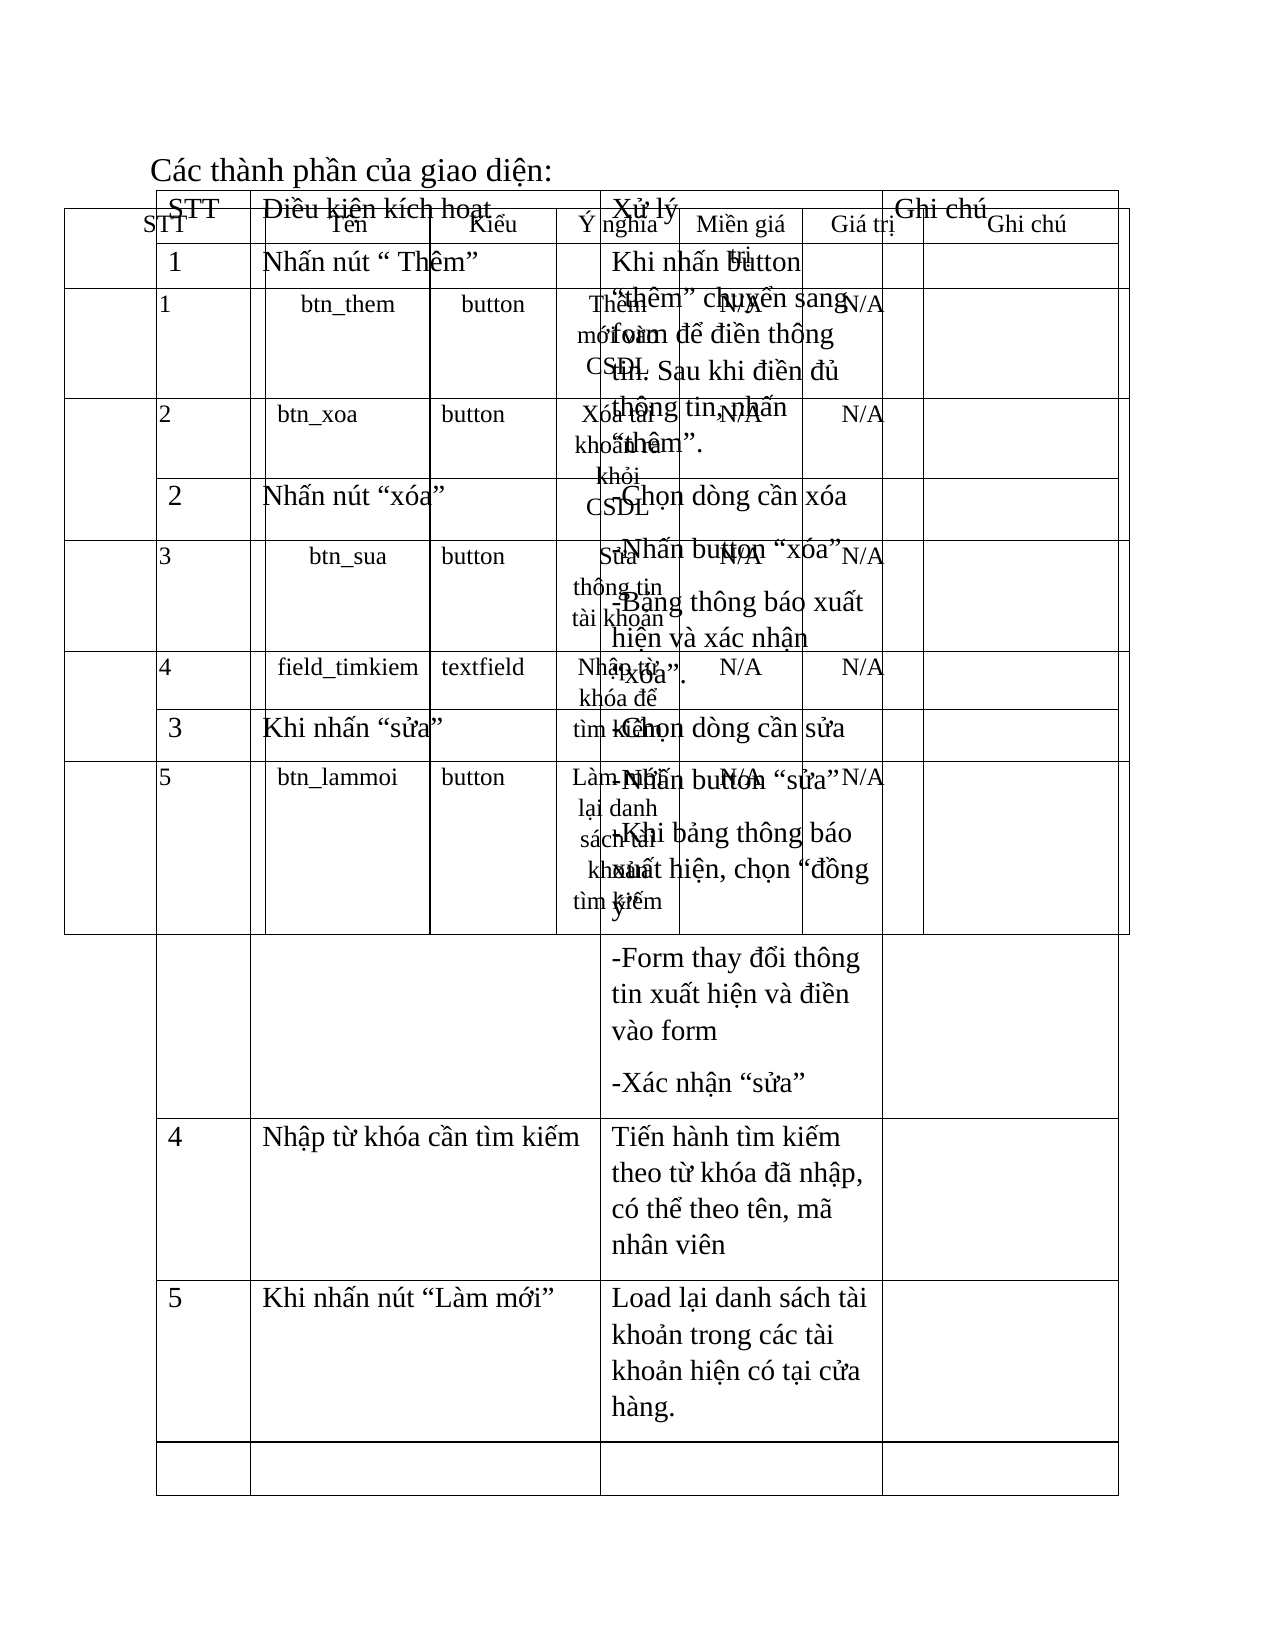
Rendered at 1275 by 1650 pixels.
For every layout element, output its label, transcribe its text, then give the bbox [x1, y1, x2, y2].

table_cell 5 [65, 762, 156, 934]
table_cell 2 [65, 399, 156, 540]
table_cell Tiến hành tìm kiếm theo từ khóa đã nhập, có thể theo tên, mã nhân viên [601, 1119, 882, 1279]
table_cell Nhấn nút “xóa” [251, 479, 600, 709]
table_header Xử lý [601, 191, 882, 243]
table_cell -Chọn dòng cần xóa -Nhấn button “xóa” -Bảng thông báo xuất hiện và xác nhận “xóa”. [601, 479, 882, 709]
table_cell [883, 1443, 1118, 1495]
table_cell [1119, 652, 1129, 761]
table_cell 3 [157, 710, 250, 1118]
table_cell Khi nhấn “sửa” [251, 710, 600, 1118]
table_cell Load lại danh sách tài khoản trong các tài khoản hiện có tại cửa hàng. [601, 1281, 882, 1441]
table_cell Khi nhấn nút “Làm mới” [251, 1281, 600, 1441]
table_cell [601, 1443, 882, 1495]
table_header STT [65, 209, 156, 288]
table_header Ghi chú [883, 191, 1118, 243]
table_cell [1119, 541, 1129, 651]
table_cell 2 [157, 479, 250, 709]
table_cell [1119, 762, 1129, 934]
table_cell [883, 1119, 1118, 1279]
table_cell [883, 1281, 1118, 1441]
table_cell [883, 244, 1118, 477]
table_cell 4 [157, 1119, 250, 1279]
table_cell 3 [65, 541, 156, 651]
table_cell Nhập từ khóa cần tìm kiếm [251, 1119, 600, 1279]
table_header Điều kiện kích hoạt [251, 191, 600, 243]
table_cell 1 [65, 289, 156, 398]
table_cell 4 [65, 652, 156, 761]
table_cell [251, 1443, 600, 1495]
table_cell -Chọn dòng cần sửa -Nhấn button “sửa” -Khi bảng thông báo xuất hiện, chọn “đồng ý” -Form thay đổi thông tin xuất hiện và điền vào form -Xác nhận “sửa” [601, 710, 882, 1118]
table_cell [157, 1443, 250, 1495]
text Các thành phần của giao diện: [150, 150, 1125, 188]
table_cell [883, 710, 1118, 1118]
table_cell Khi nhấn button “thêm” chuyển sang form để điền thông tin. Sau khi điền đủ thông tin, nhấn “thêm”. [601, 244, 882, 477]
table_cell [1119, 289, 1129, 398]
table_cell 5 [157, 1281, 250, 1441]
table_cell 1 [157, 244, 250, 477]
table_cell [1119, 399, 1129, 540]
table_cell [883, 479, 1118, 709]
table_header STT [157, 191, 250, 243]
table_cell Nhấn nút “ Thêm” [251, 244, 600, 477]
